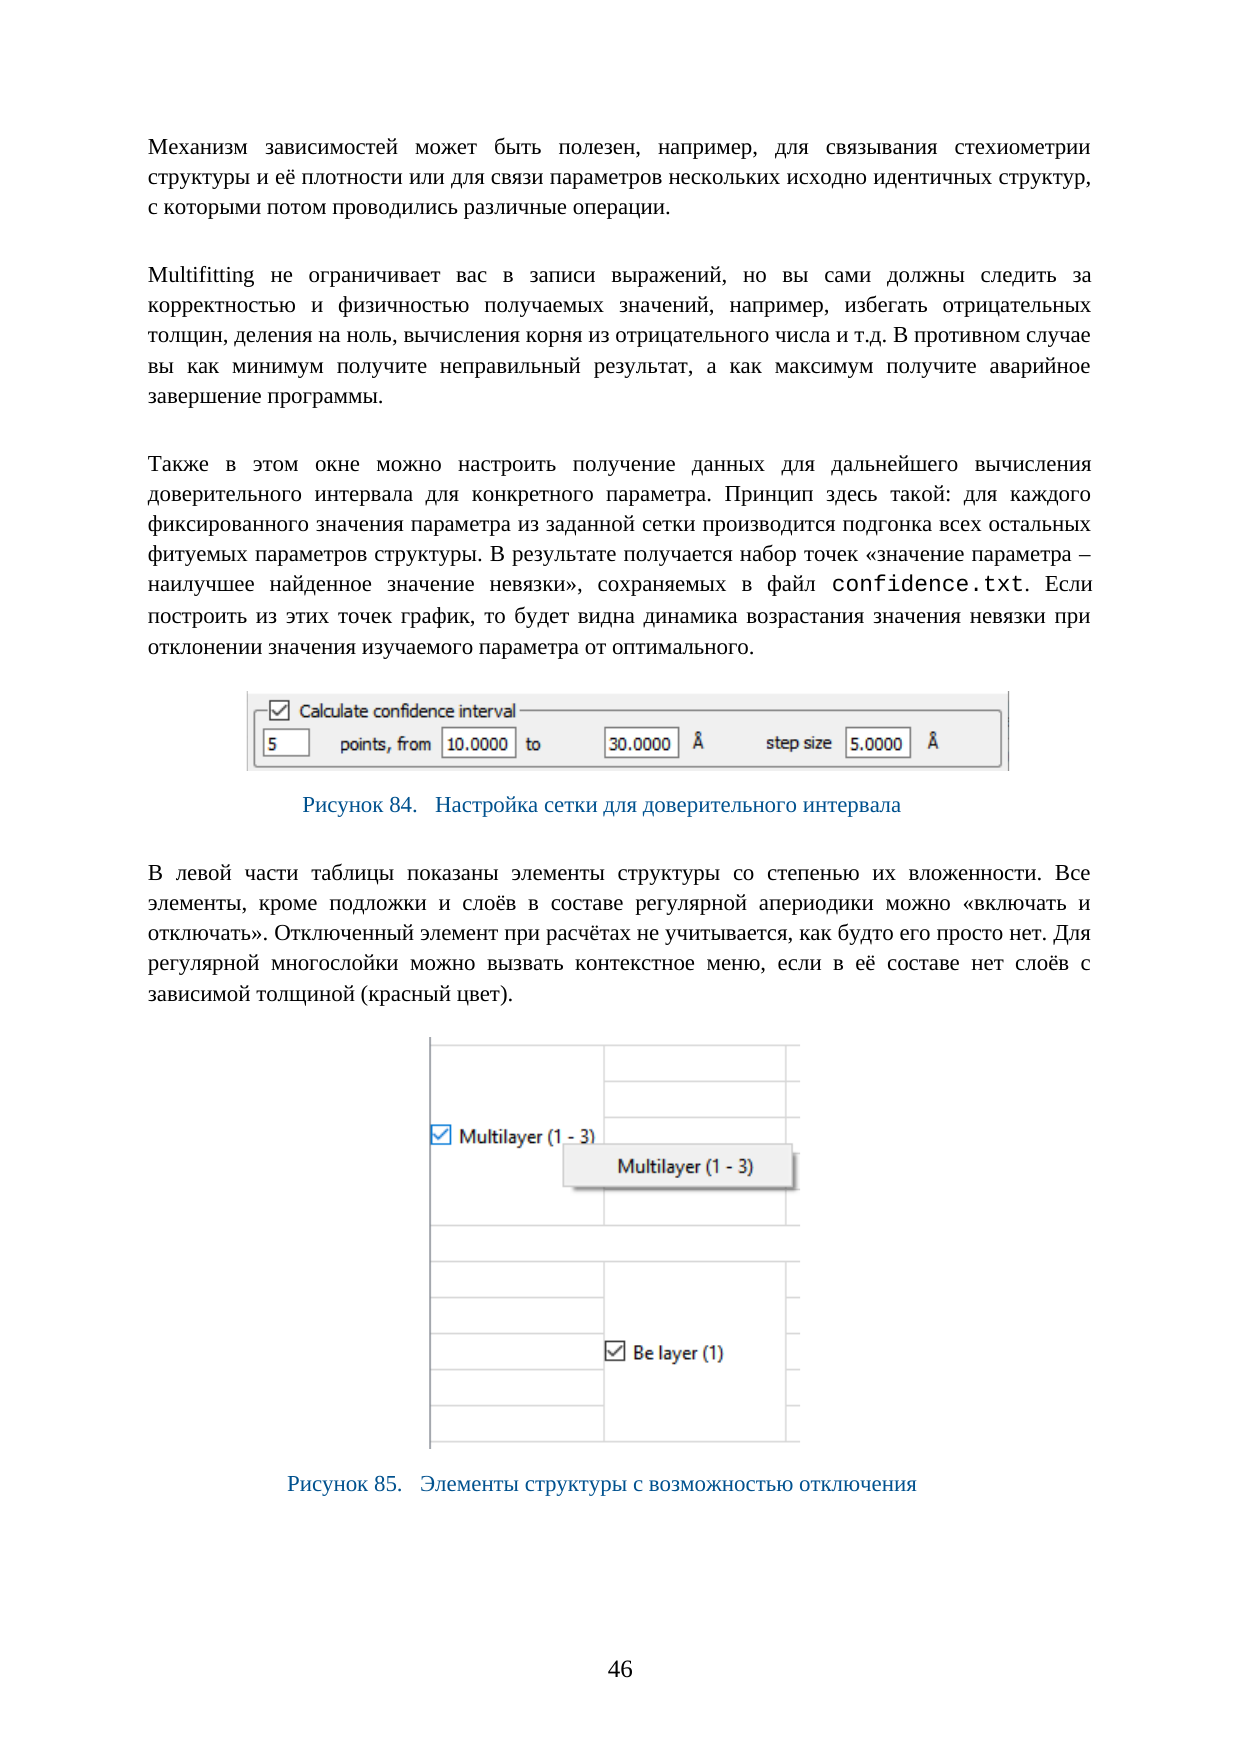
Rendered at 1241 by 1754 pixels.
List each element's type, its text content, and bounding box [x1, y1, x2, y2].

text Механизм зависимостей может быть полезен, например, для связывания стехиометрии структуры и её плотности или для связи параметров нескольких исходно идентичных структур, с которыми потом проводились различные операции. [148, 133, 1093, 220]
text Также в этом окне можно настроить получение данных для дальнейшего вычисления доверительного интервала для конкретного параметра. Принцип здесь такой: для каждого фиксированного значения параметра из заданной сетки производится подгонка всех остальных фитуемых параметров структуры. В результате получается набор точек «значение параметра – наилучшее найденное значение невязки», сохраняемых в файл confidence.txt. Если построить из этих точек график, то будет видна динамика возрастания значения невязки при отклонении значения изучаемого параметра от оптимального. [148, 449, 1093, 659]
text Multifitting не ограничивает вас в записи выражений, но вы сами должны следить за корректностью и физичностью получаемых значений, например, избегать отрицательных толщин, деления на ноль, вычисления корня из отрицательного числа и т.д. В противном случае вы как минимум получите неправильный результат, а как максимум получите аварийное завершение программы. [148, 261, 1093, 408]
picture [428, 1037, 800, 1449]
text В левой части таблицы показаны элементы структуры со степенью их вложенности. Все элементы, кроме подложки и слоёв в составе регулярной апериодики можно «включать и отключать». Отключенный элемент при расчётах не учитывается, как будто его просто нет. Для регулярной многослойки можно вызвать контекстное меню, если в её составе нет слоёв с зависимой толщиной (красный цвет). [148, 859, 1093, 1006]
picture [246, 691, 1010, 771]
